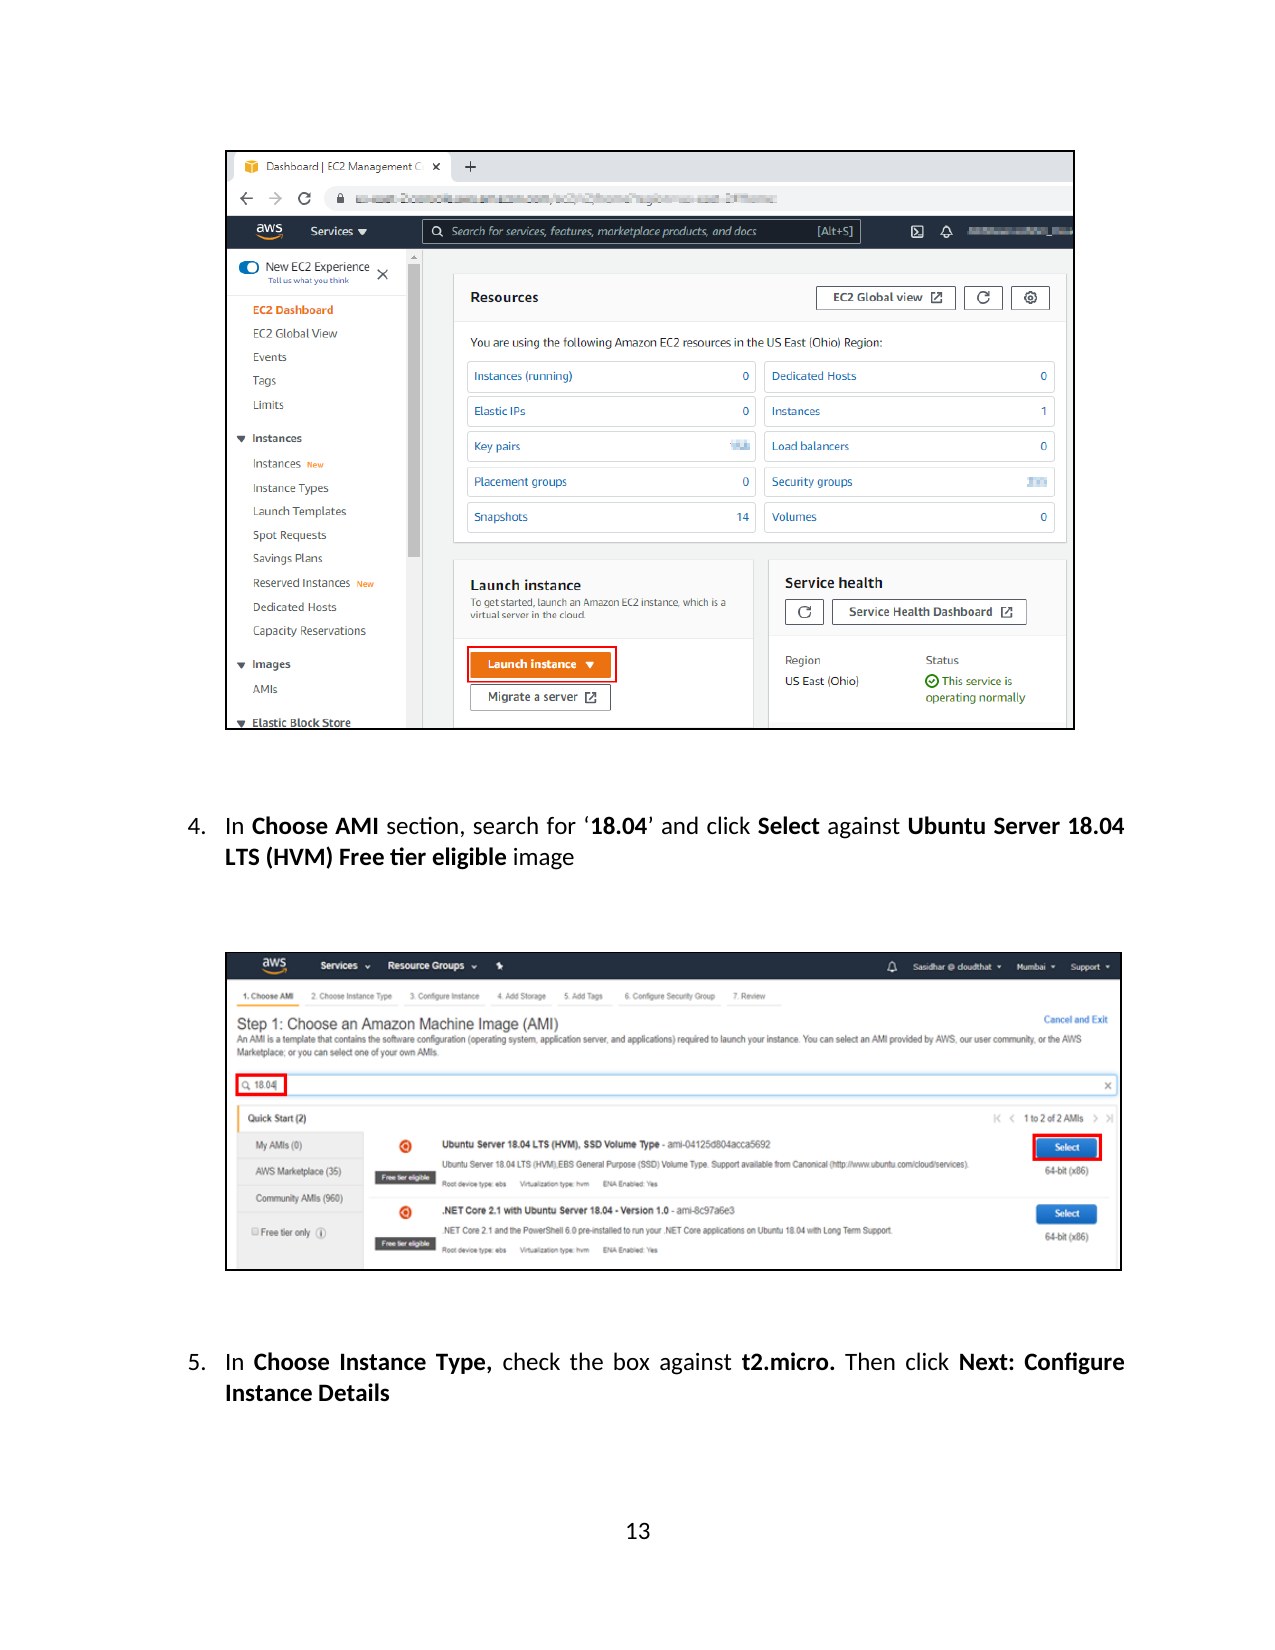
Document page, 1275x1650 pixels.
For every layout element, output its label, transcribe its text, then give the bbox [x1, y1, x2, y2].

picture [227, 953, 1120, 1269]
picture [227, 152, 1073, 728]
list In Choose Instance Type, check the box against t2.micro. Then click Next: Configure Instance Details [187, 1346, 1125, 1407]
list In Choose AMI section, search for ‘18.04’ and click Select against Ubuntu Server 18.04 LTS (HVM) Free tier eligible image [187, 810, 1125, 871]
